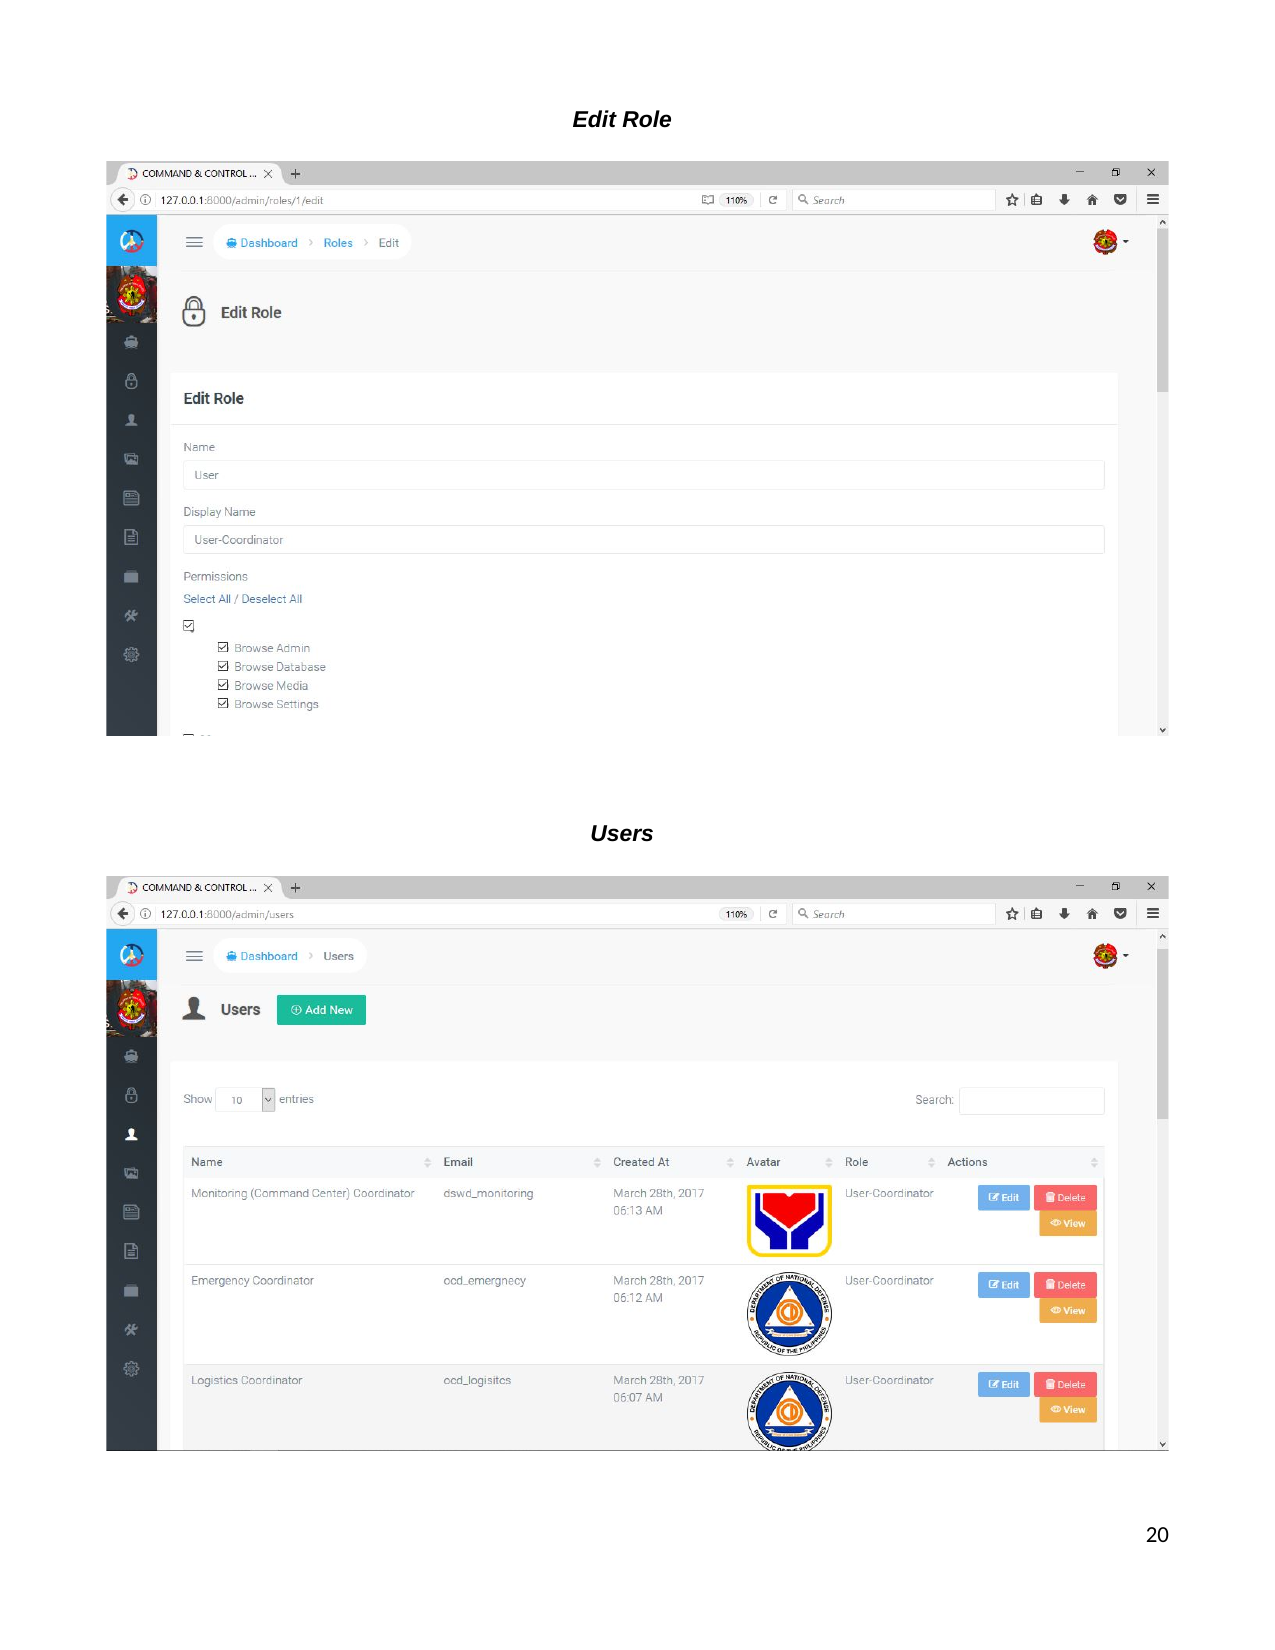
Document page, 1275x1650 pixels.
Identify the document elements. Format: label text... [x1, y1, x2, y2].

picture [106, 876, 1169, 1451]
text Users [106, 820, 1140, 847]
picture [106, 161, 1169, 736]
text Edit Role [106, 106, 1140, 133]
